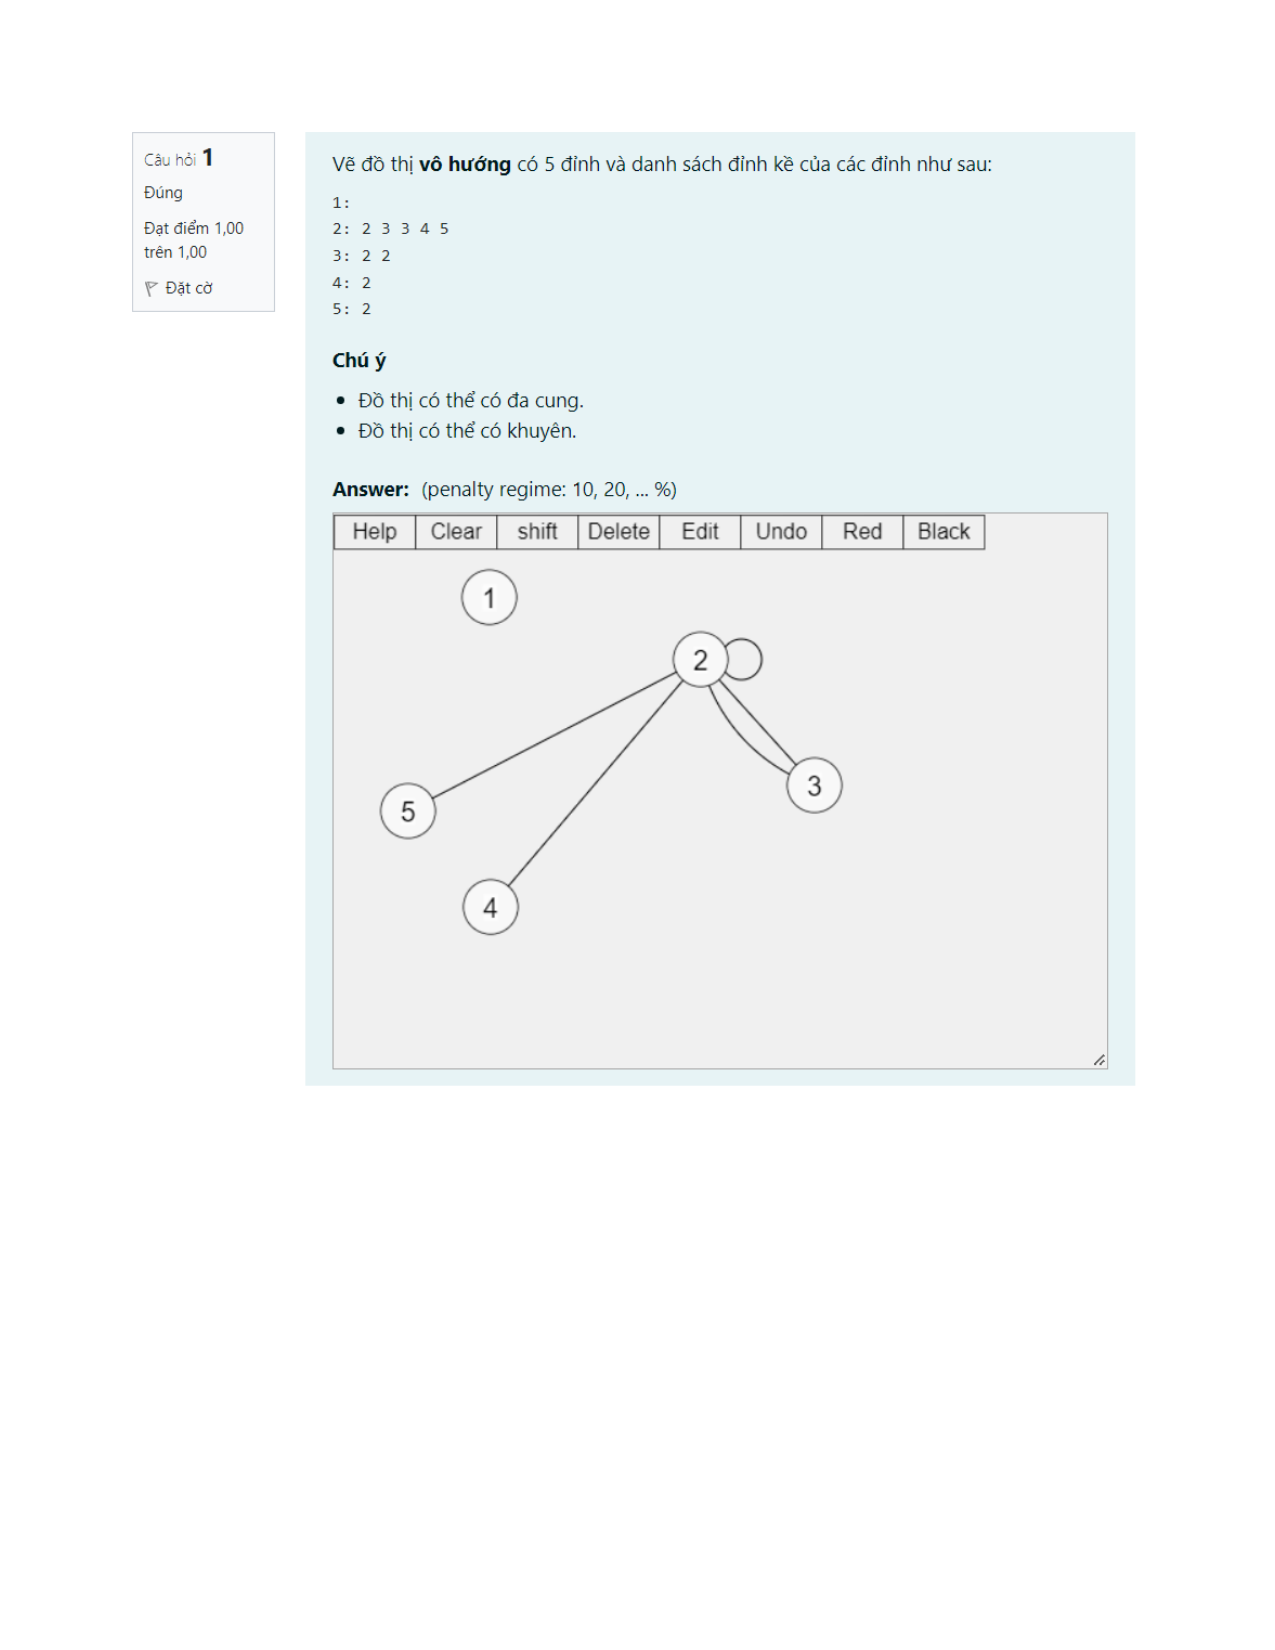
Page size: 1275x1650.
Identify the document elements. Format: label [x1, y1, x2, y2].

picture [118, 118, 1157, 1102]
